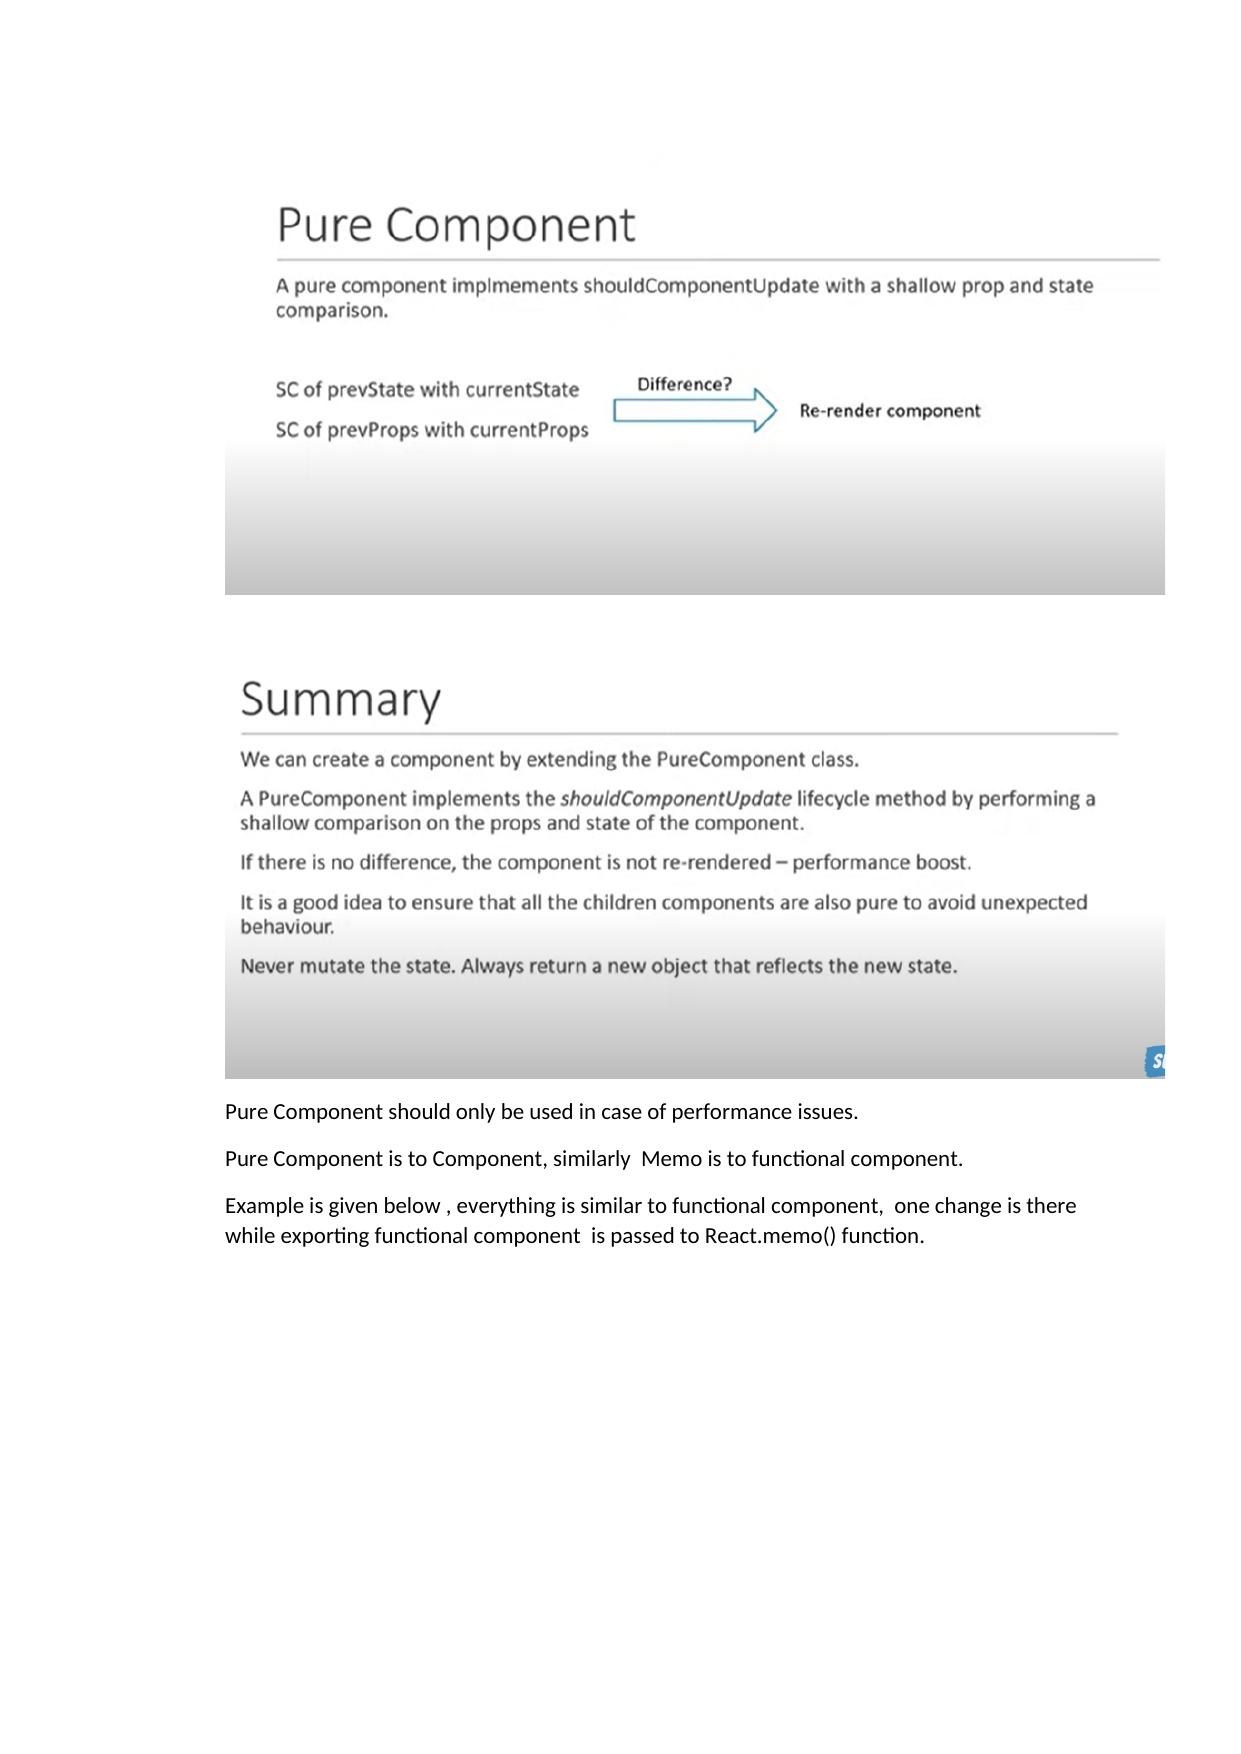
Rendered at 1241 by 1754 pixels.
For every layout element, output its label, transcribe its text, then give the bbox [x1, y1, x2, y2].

picture [225, 660, 1166, 1079]
picture [225, 150, 1166, 595]
text Example is given below , everything is similar to functional component, one change is there while exporting functional component is passed to React.memo() function. [225, 1191, 1090, 1249]
text Pure Component is to Component, similarly Memo is to functional component. [225, 1144, 1090, 1172]
text Pure Component should only be used in case of performance issues. [225, 1097, 1090, 1125]
